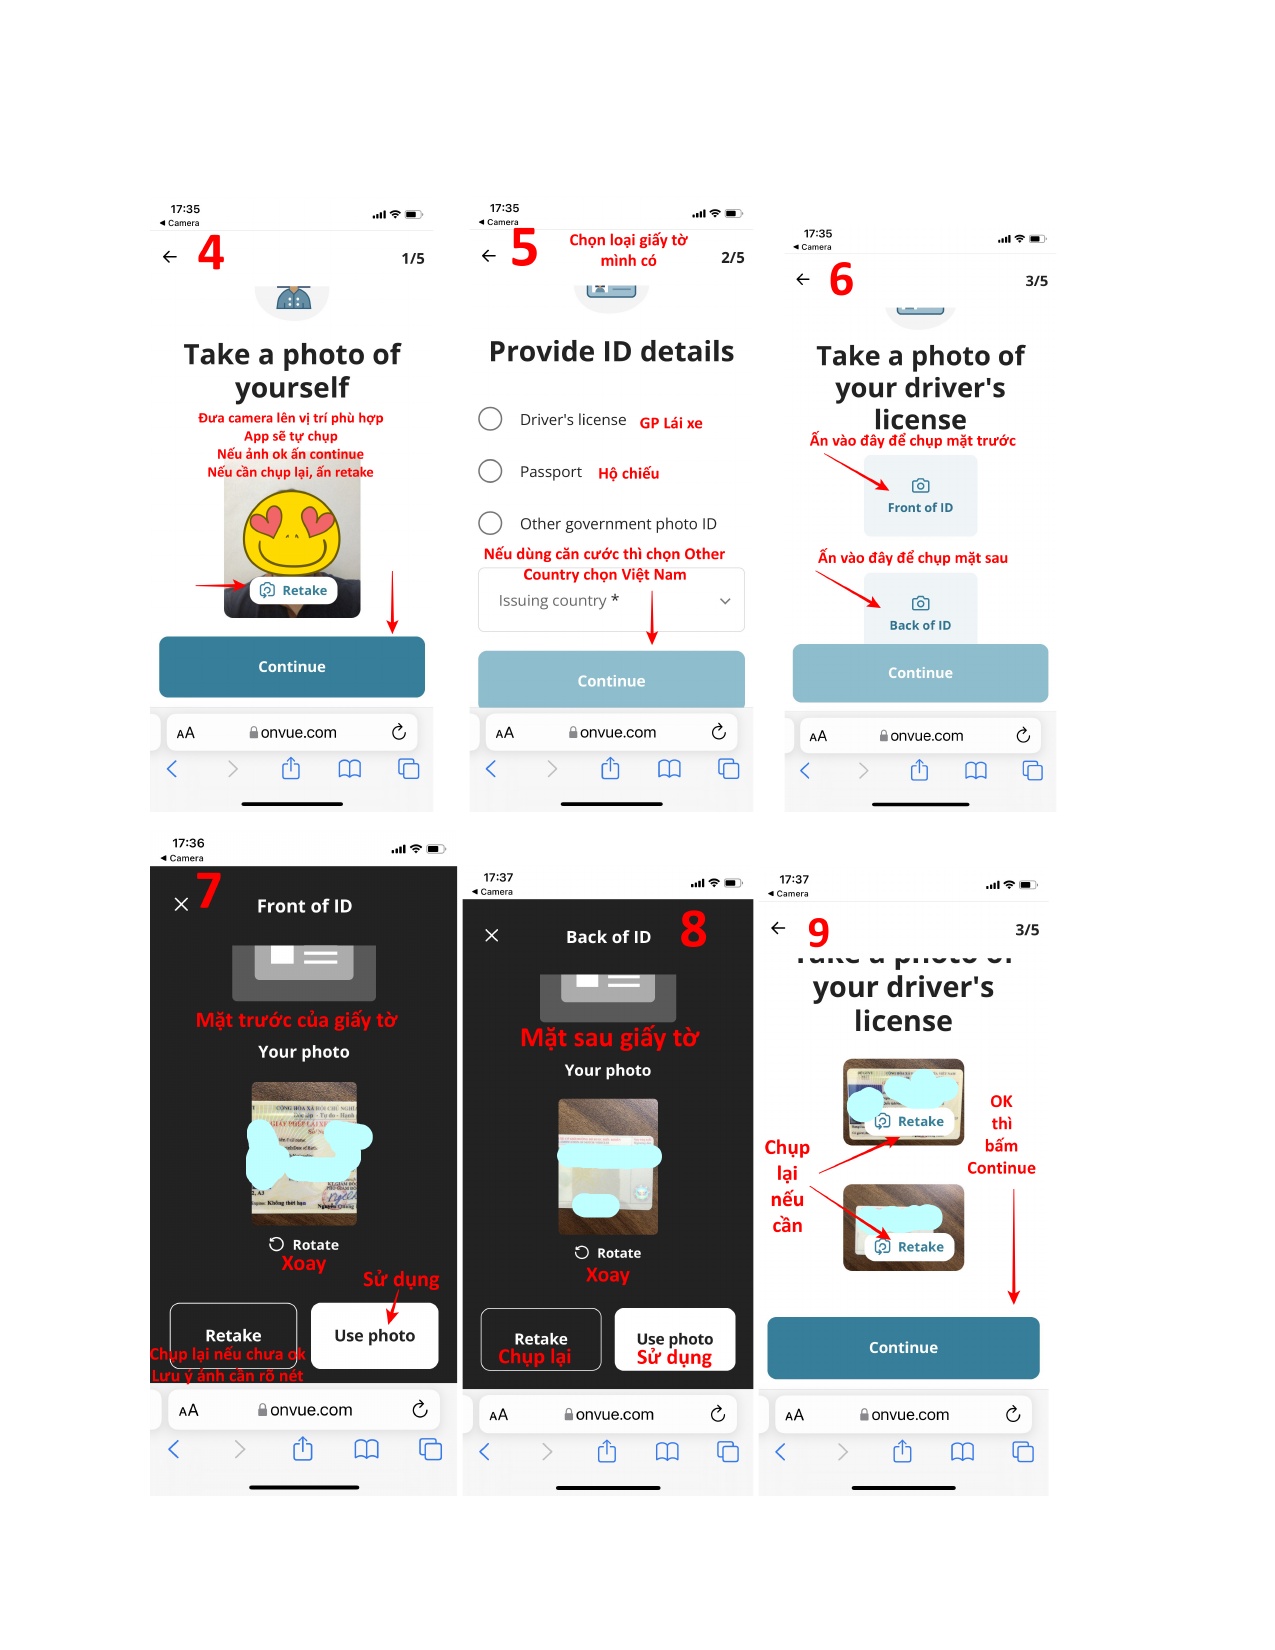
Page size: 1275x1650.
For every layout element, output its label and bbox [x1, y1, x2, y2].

picture [150, 197, 434, 812]
picture [469, 196, 754, 812]
picture [150, 830, 458, 1496]
picture [462, 865, 754, 1496]
picture [758, 867, 1049, 1496]
picture [784, 222, 1057, 812]
